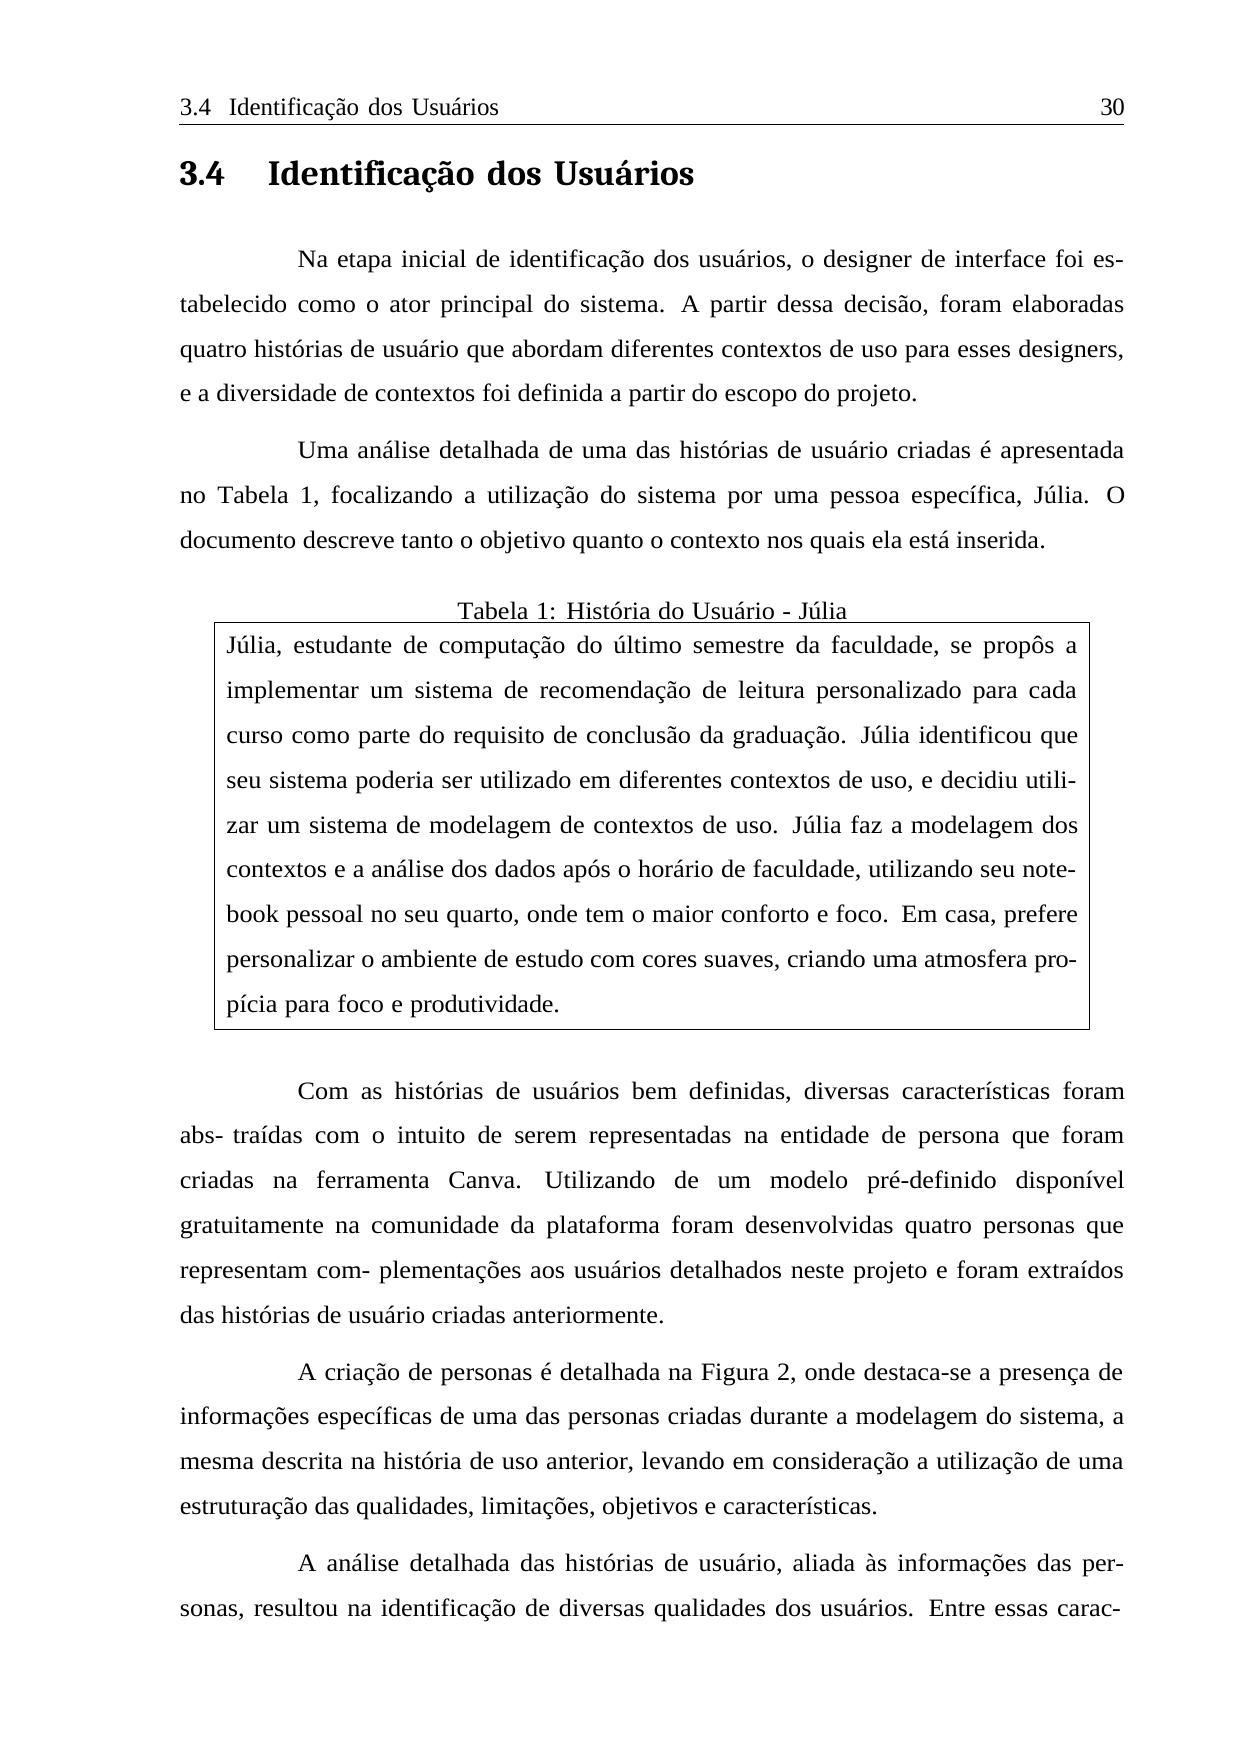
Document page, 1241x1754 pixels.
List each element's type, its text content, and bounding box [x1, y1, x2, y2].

text Com as histórias de usuários bem definidas, diversas características foram abs- traídas com o intuito de serem representadas na entidade de persona que foram criadas na ferramenta Canva. Utilizando de um modelo pré-definido disponível gratuitamente na comunidade da plataforma foram desenvolvidas quatro personas que representam com- plementações aos usuários detalhados neste projeto e foram extraídos das histórias de usuário criadas anteriormente. [179, 1076, 1125, 1328]
text Uma análise detalhada de uma das histórias de usuário criadas é apresentada no Tabela 1, focalizando a utilização do sistema por uma pessoa específica, Júlia. O documento descreve tanto o objetivo quanto o contexto nos quais ela está inserida. [179, 435, 1125, 554]
subtitle Identificação dos Usuários [179, 153, 1240, 194]
text Tabela 1: História do Usuário - Júlia [195, 596, 1109, 625]
text A análise detalhada das histórias de usuário, aliada às informações das per- sonas, resultou na identificação de diversas qualidades dos usuários. Entre essas carac- [179, 1548, 1125, 1621]
text A criação de personas é detalhada na Figura 2, onde destaca-se a presença de informações específicas de uma das personas criadas durante a modelagem do sistema, a mesma descrita na história de uso anterior, levando em consideração a utilização de uma estruturação das qualidades, limitações, objetivos e características. [179, 1357, 1125, 1520]
text Na etapa inicial de identificação dos usuários, o designer de interface foi es- tabelecido como o ator principal do sistema. A partir dessa decisão, foram elaboradas quatro histórias de usuário que abordam diferentes contextos de uso para esses designers, e a diversidade de contextos foi definida a partir do escopo do projeto. [179, 244, 1125, 407]
